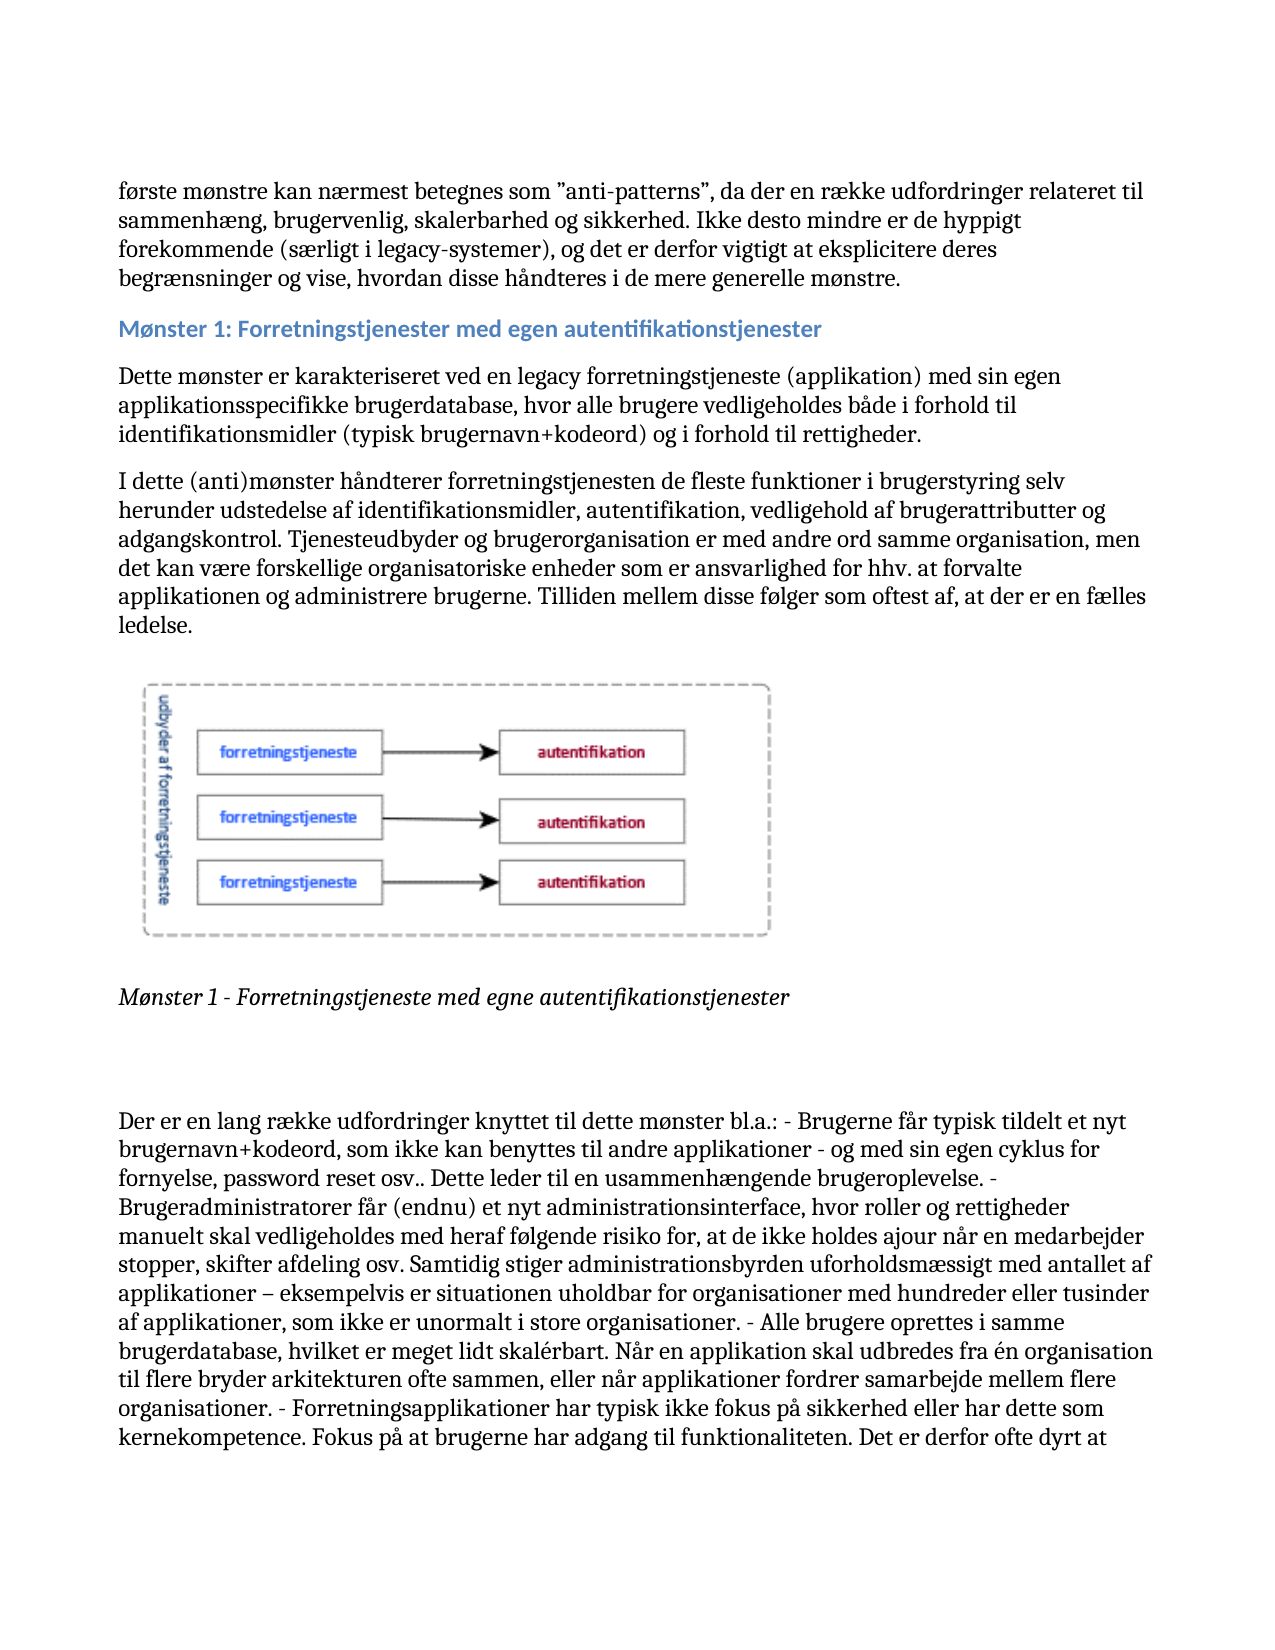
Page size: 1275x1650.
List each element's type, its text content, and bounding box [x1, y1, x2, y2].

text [118, 177, 1157, 292]
subtitle Mønster 1: Forretningstjenester med egen autentifikationstjenester [118, 313, 1157, 343]
picture [118, 658, 795, 962]
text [118, 1107, 1157, 1452]
text Dette mønster er karakteriseret ved en legacy forretningstjeneste (applikation) med sin egen applikationsspecifikke brugerdatabase, hvor alle brugere vedligeholdes både i forhold til identifikationsmidler (typisk brugernavn+kodeord) og i forhold til rettigheder. [118, 362, 1157, 448]
text Mønster 1 - Forretningstjeneste med egne autentifikationstjenester [118, 983, 1157, 1012]
text I dette (anti)mønster håndterer forretningstjenesten de fleste funktioner i brugerstyring selv herunder udstedelse af identifikationsmidler, autentifikation, vedligehold af brugerattributter og adgangskontrol. Tjenesteudbyder og brugerorganisation er med andre ord samme organisation, men det kan være forskellige organisatoriske enheder som er ansvarlighed for hhv. at forvalte applikationen og administrere brugerne. Tilliden mellem disse følger som oftest af, at der er en fælles ledelse. [118, 467, 1157, 640]
